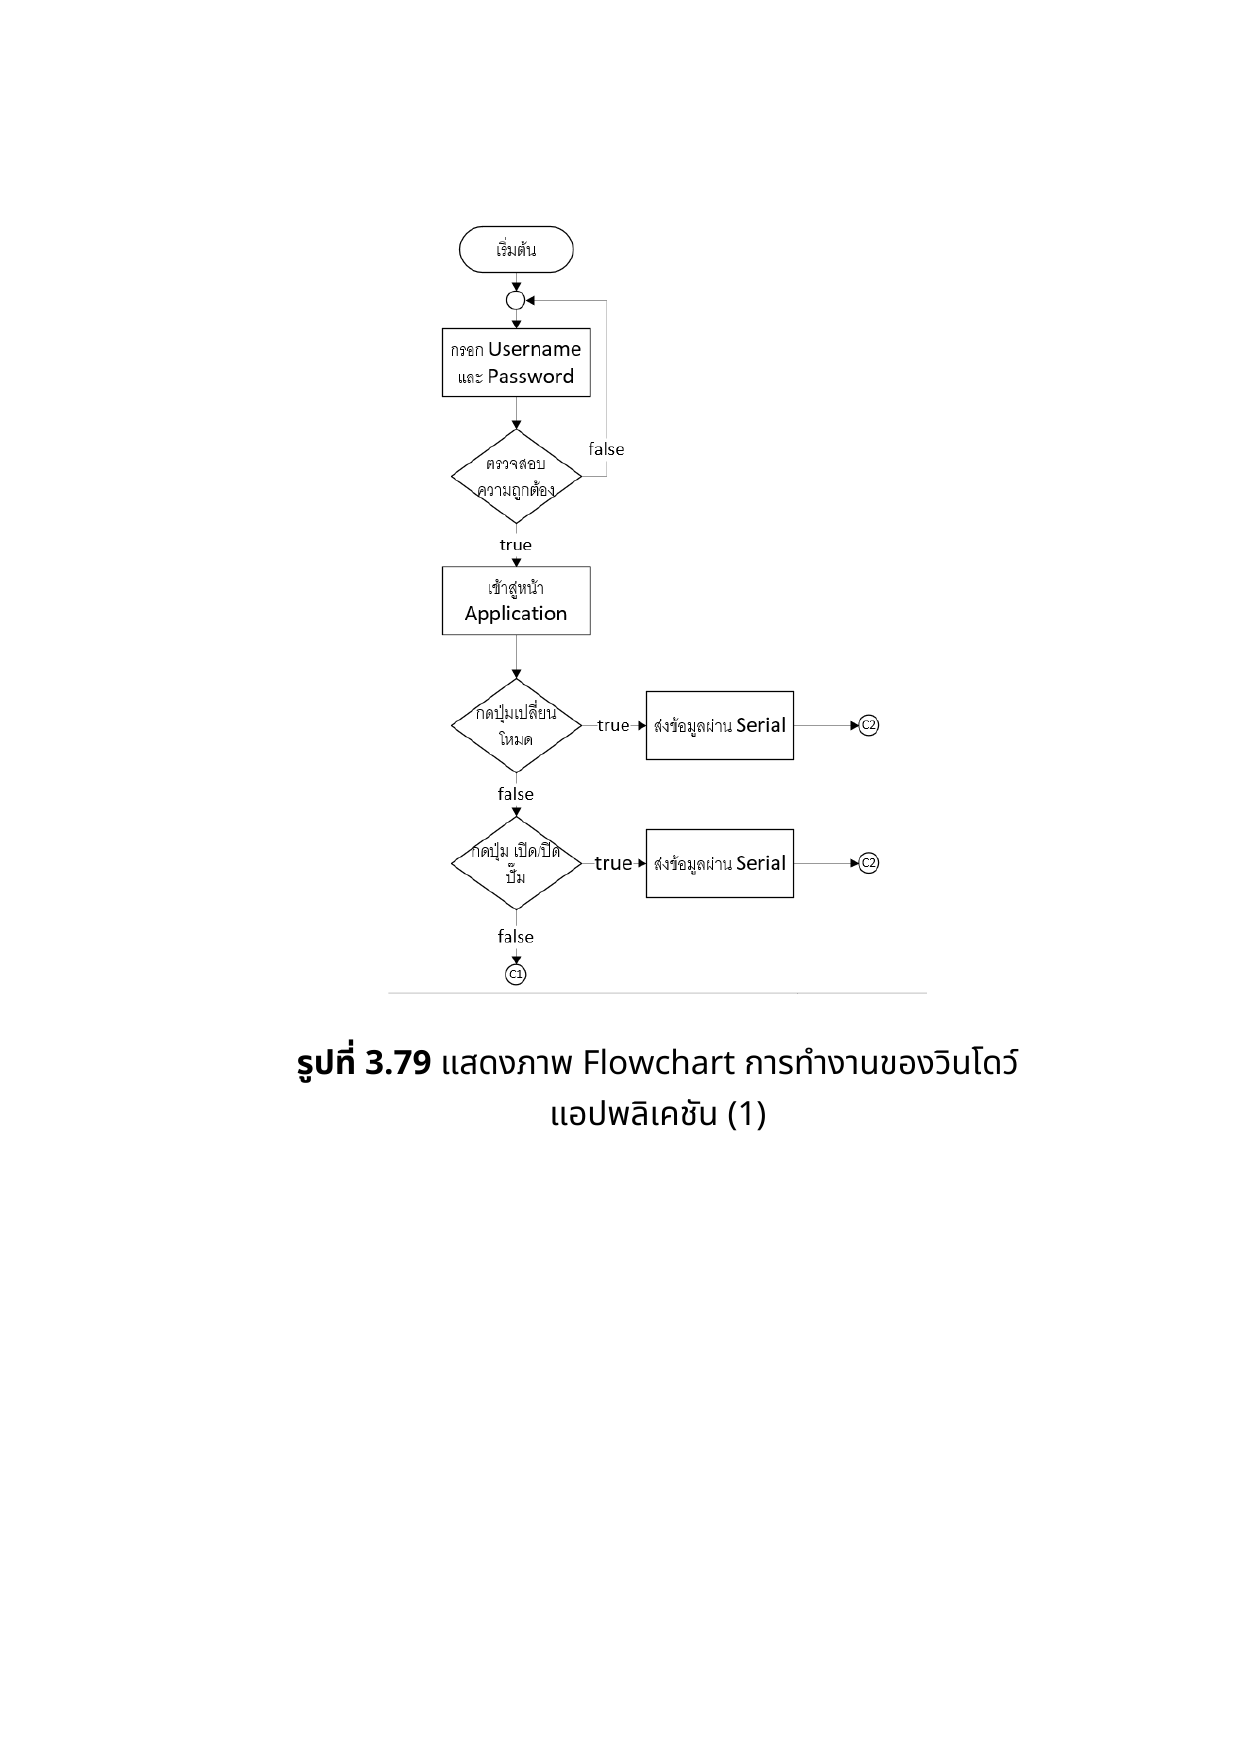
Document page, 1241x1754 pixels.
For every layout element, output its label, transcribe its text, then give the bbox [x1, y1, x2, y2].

table_header รูปที่ 3.79 แสดงภาพ Flowchart การทำงานของวินโดว์แอปพลิเคชัน (1) [225, 225, 1090, 1140]
picture [388, 225, 927, 994]
